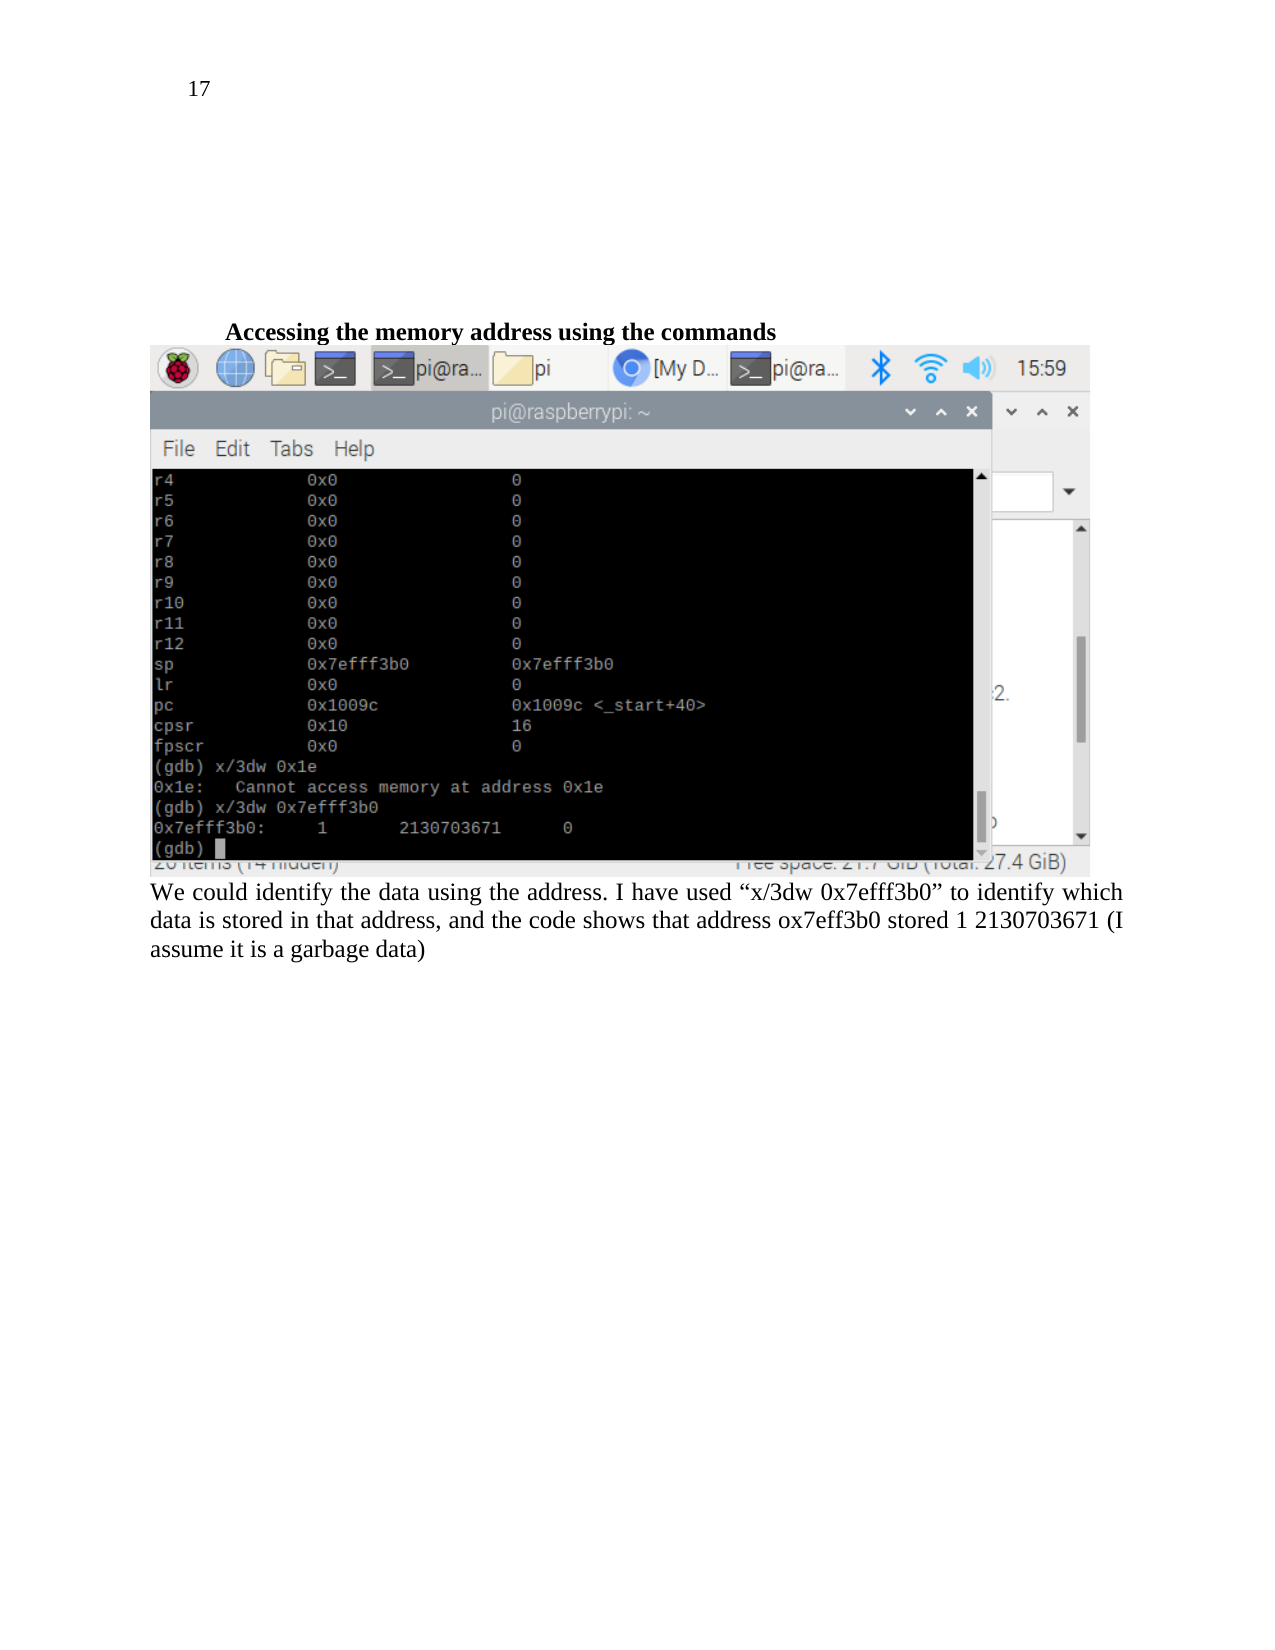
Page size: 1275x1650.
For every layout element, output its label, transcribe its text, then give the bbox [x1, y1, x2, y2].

picture [150, 345, 1091, 877]
text We could identify the data using the address. I have used “x/3dw 0x7efff3b0” to identify which data is stored in that address, and the code shows that address ox7eff3b0 stored 1 2130703671 (I assume it is a garbage data) [150, 877, 1125, 963]
text Accessing the memory address using the commands [150, 317, 1125, 345]
